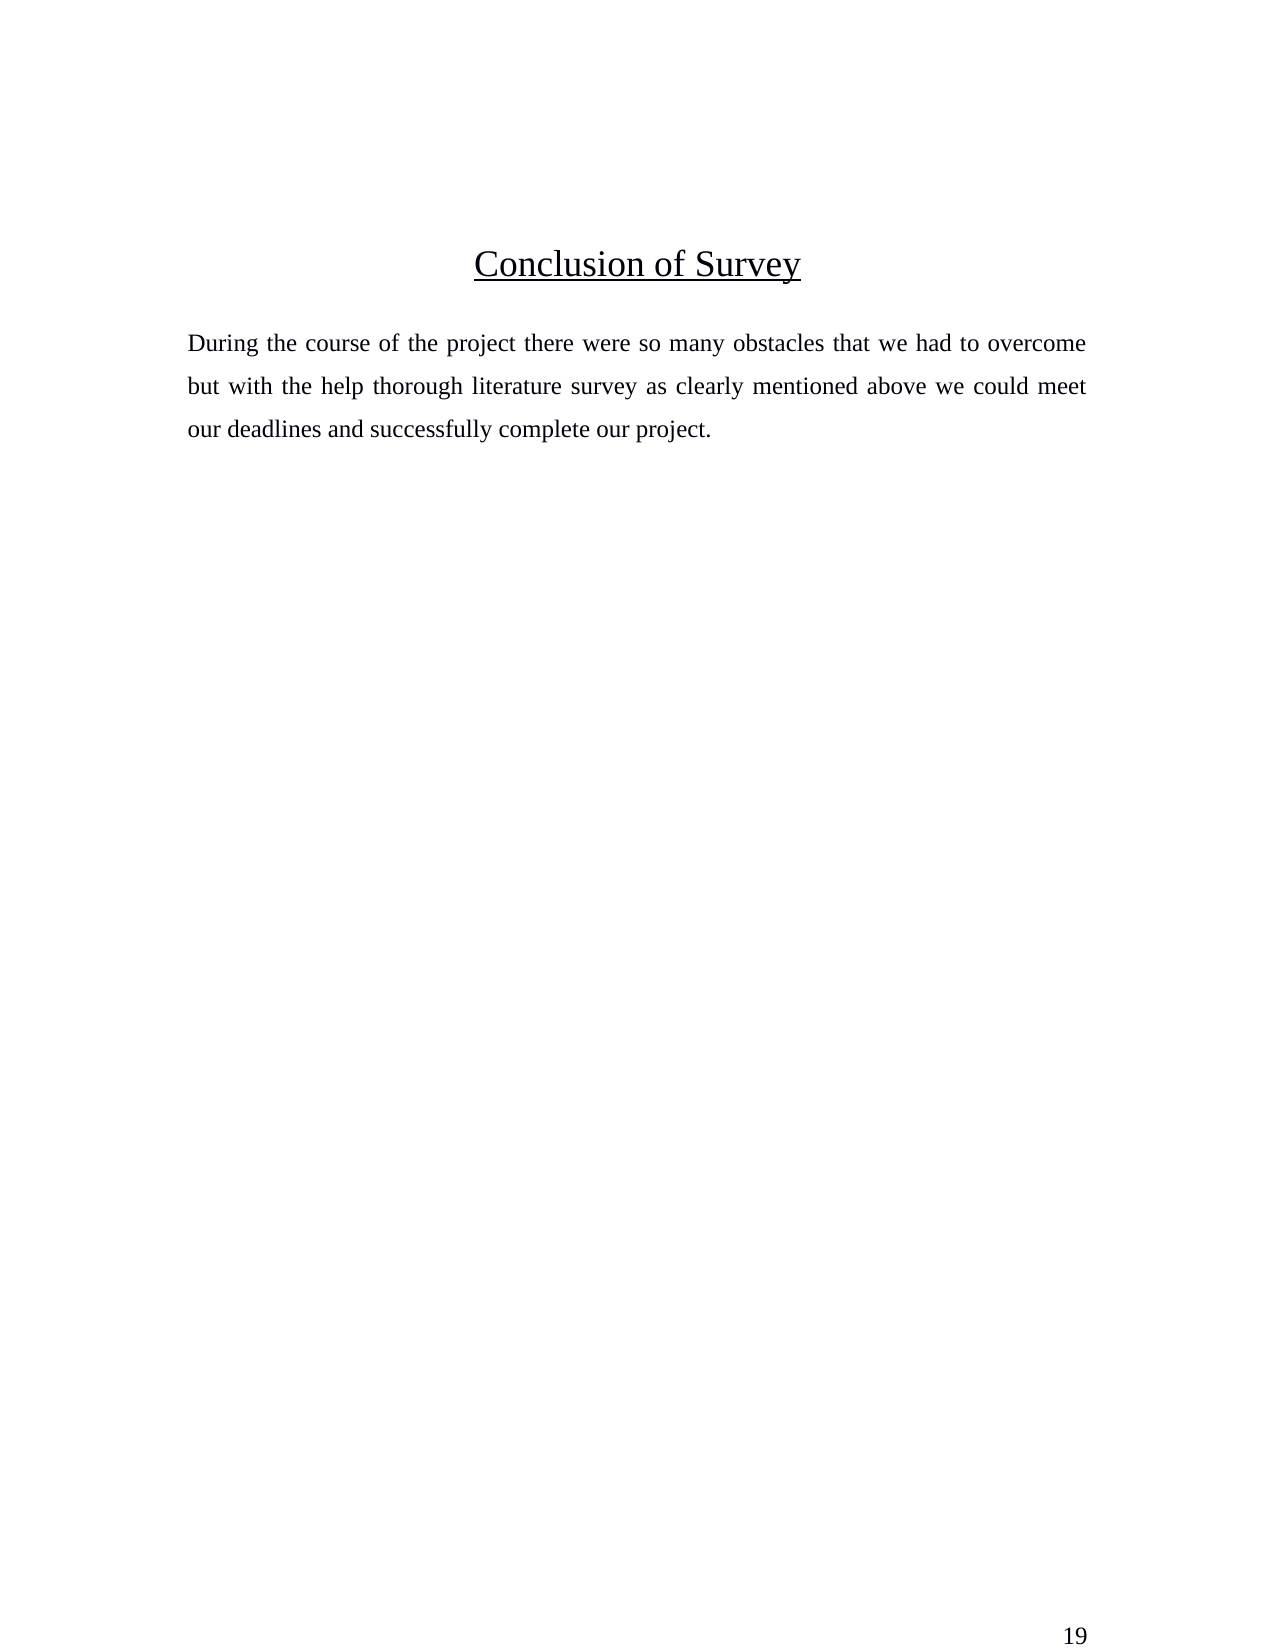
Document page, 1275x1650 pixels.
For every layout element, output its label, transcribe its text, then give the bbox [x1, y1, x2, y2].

text During the course of the project there were so many obstacles that we had to overcome but with the help thorough literature survey as clearly mentioned above we could meet our deadlines and successfully complete our project. [187, 328, 1087, 443]
text Conclusion of Survey [187, 242, 1087, 285]
